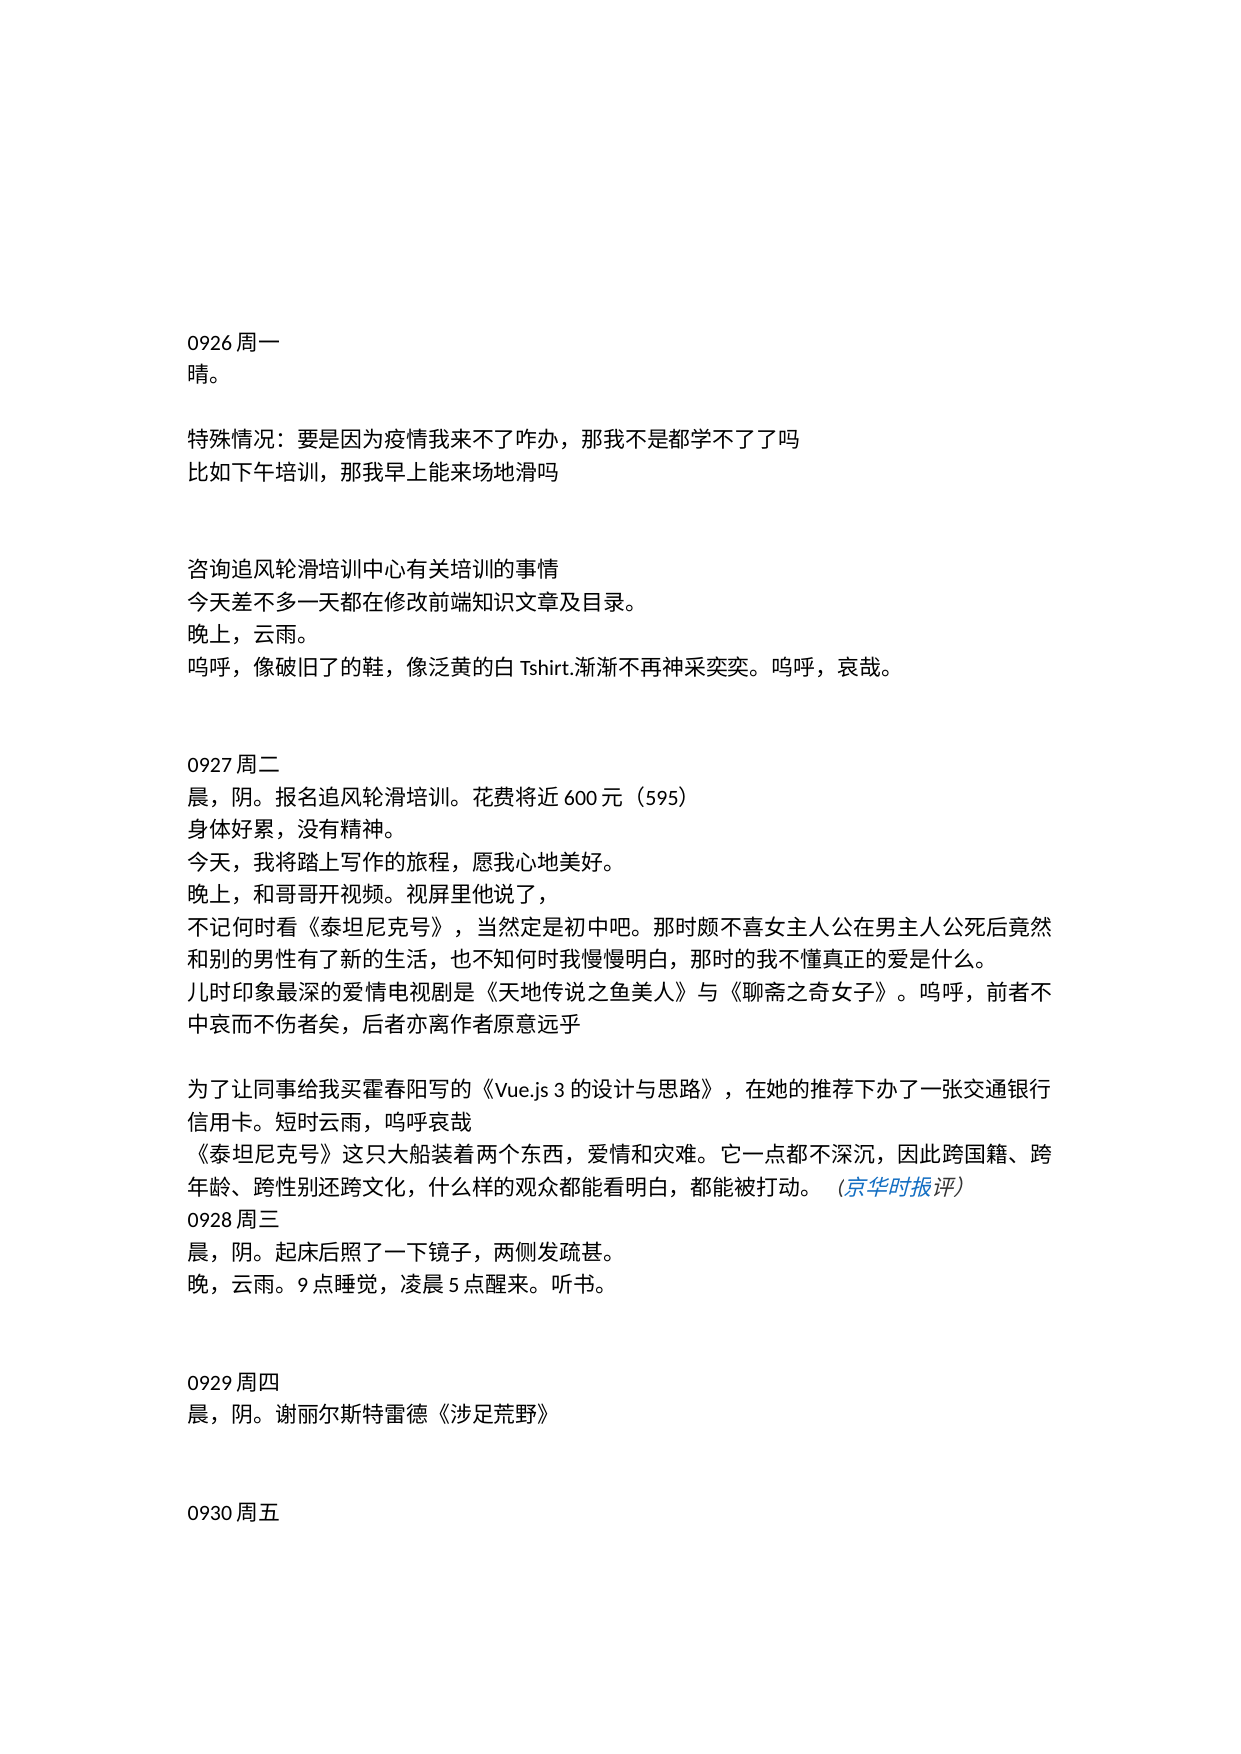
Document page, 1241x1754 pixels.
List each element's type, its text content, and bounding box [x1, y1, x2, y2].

text 0926周一 [187, 324, 1053, 357]
text 特殊情况：要是因为疫情我来不了咋办，那我不是都学不了了吗 [187, 422, 1053, 454]
text 今天差不多一天都在修改前端知识文章及目录。 [187, 584, 1053, 617]
text 晚上，云雨。 [187, 617, 1053, 649]
text 为了让同事给我买霍春阳写的《Vue.js 3 的设计与思路》，在她的推荐下办了一张交通银行信用卡。短时云雨，呜呼哀哉 [187, 1072, 1053, 1137]
text 身体好累，没有精神。 [187, 812, 1053, 844]
text 0929周四 [187, 1364, 1053, 1397]
text 0927周二 [187, 747, 1053, 779]
text 《泰坦尼克号》这只大船装着两个东西，爱情和灾难。它一点都不深沉，因此跨国籍、跨年龄、跨性别还跨文化，什么样的观众都能看明白，都能被打动。（京华时报评） [187, 1137, 1053, 1202]
text 晴。 [187, 357, 1053, 389]
text 不记何时看《泰坦尼克号》，当然定是初中吧。那时颇不喜女主人公在男主人公死后竟然和别的男性有了新的生活，也不知何时我慢慢明白，那时的我不懂真正的爱是什么。 [187, 909, 1053, 974]
text 呜呼，像破旧了的鞋，像泛黄的白Tshirt.渐渐不再神采奕奕。呜呼，哀哉。 [187, 649, 1053, 682]
text 0928周三 [187, 1202, 1053, 1234]
text 今天，我将踏上写作的旅程，愿我心地美好。 [187, 844, 1053, 877]
text 晚上，和哥哥开视频。视屏里他说了， [187, 877, 1053, 909]
text 0930周五 [187, 1494, 1053, 1527]
text 晨，阴。起床后照了一下镜子，两侧发疏甚。 [187, 1234, 1053, 1267]
text 儿时印象最深的爱情电视剧是《天地传说之鱼美人》与《聊斋之奇女子》。呜呼，前者不中哀而不伤者矣，后者亦离作者原意远乎 [187, 974, 1053, 1039]
text 晨，阴。谢丽尔斯特雷德《涉足荒野》 [187, 1397, 1053, 1429]
text 比如下午培训，那我早上能来场地滑吗 [187, 454, 1053, 487]
text 咨询追风轮滑培训中心有关培训的事情 [187, 552, 1053, 584]
text 晚，云雨。9点睡觉，凌晨5点醒来。听书。 [187, 1267, 1053, 1299]
text 晨，阴。报名追风轮滑培训。花费将近600元（595） [187, 779, 1053, 812]
